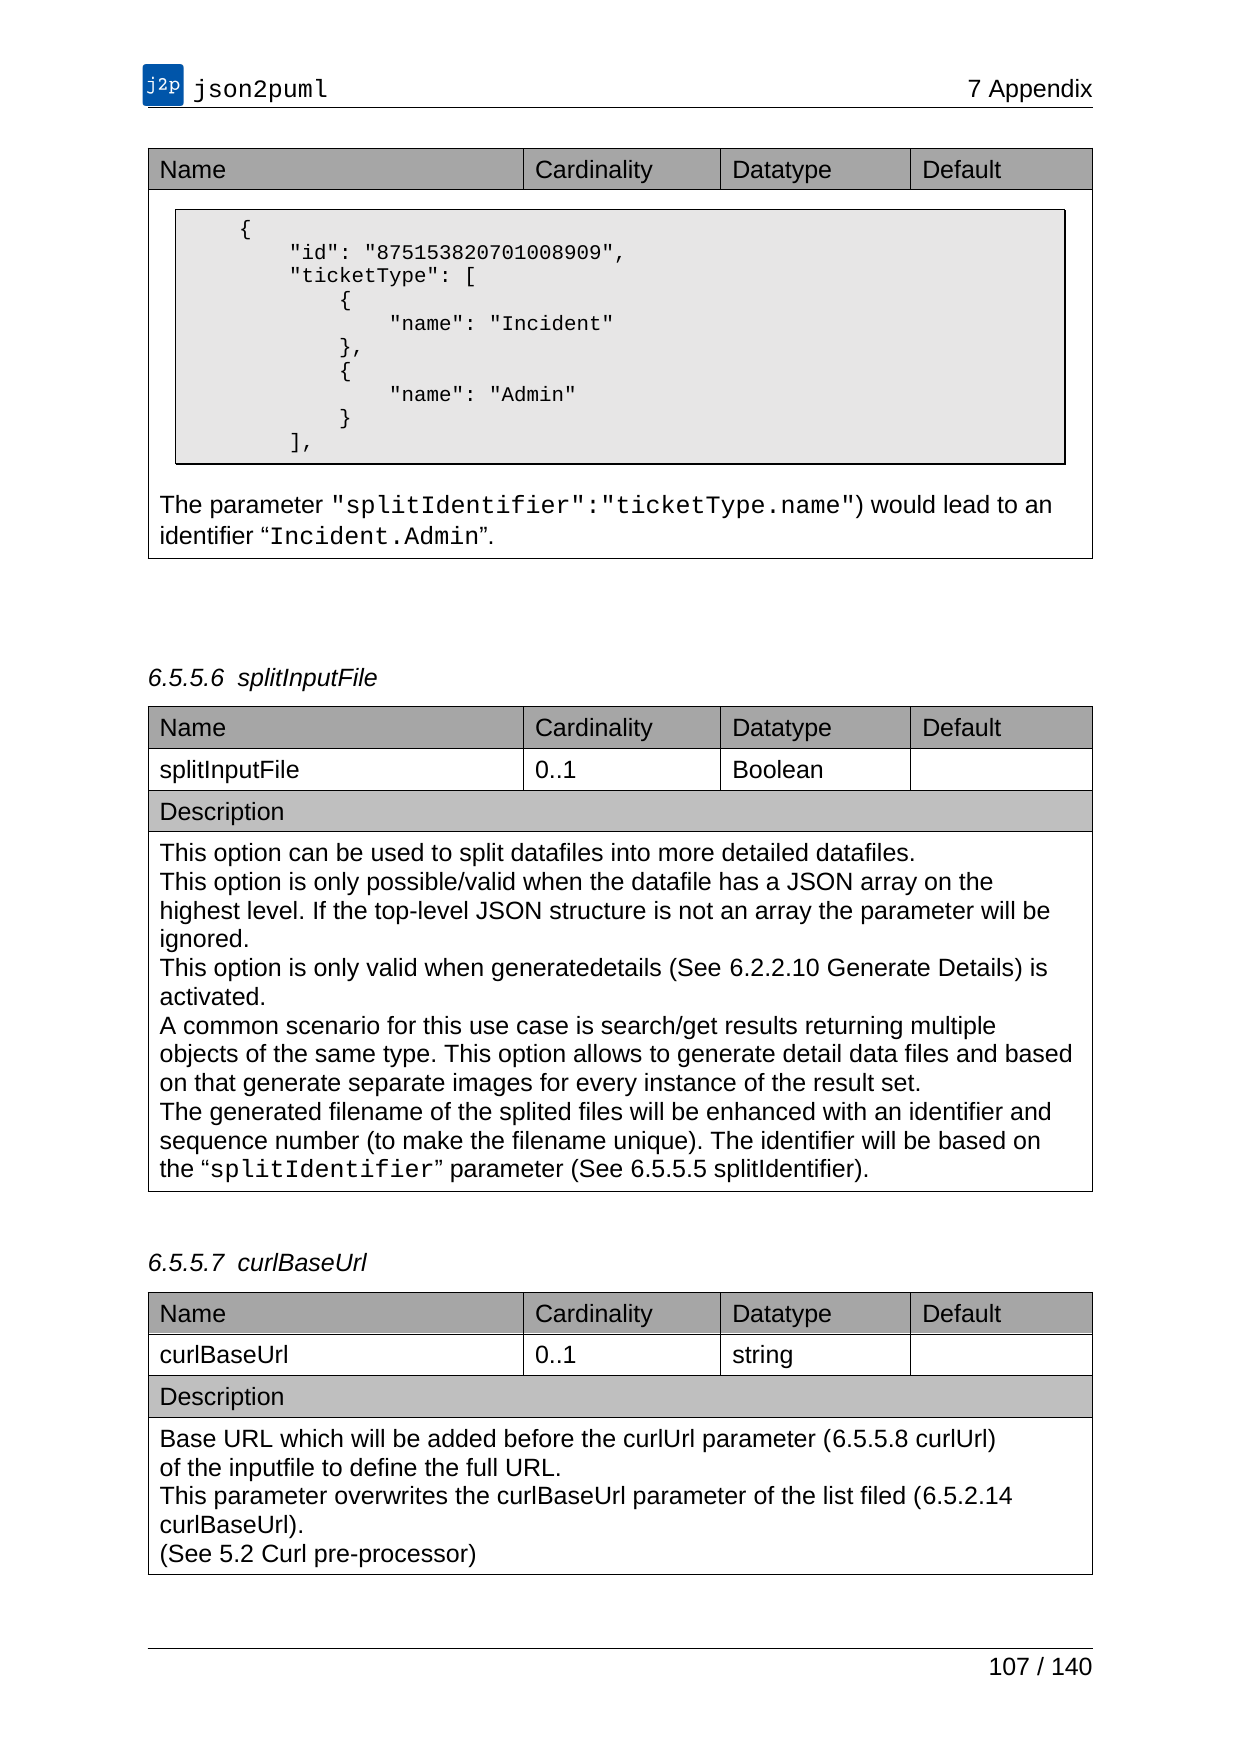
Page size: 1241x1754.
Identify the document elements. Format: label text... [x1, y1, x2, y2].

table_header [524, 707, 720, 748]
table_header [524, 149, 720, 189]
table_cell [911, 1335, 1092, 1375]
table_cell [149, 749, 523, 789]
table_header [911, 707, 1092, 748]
picture [142, 64, 184, 106]
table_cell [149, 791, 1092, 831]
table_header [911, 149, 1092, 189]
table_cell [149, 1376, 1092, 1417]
subtitle splitInputFile [148, 663, 1093, 691]
subtitle curlBaseUrl [148, 1248, 1093, 1277]
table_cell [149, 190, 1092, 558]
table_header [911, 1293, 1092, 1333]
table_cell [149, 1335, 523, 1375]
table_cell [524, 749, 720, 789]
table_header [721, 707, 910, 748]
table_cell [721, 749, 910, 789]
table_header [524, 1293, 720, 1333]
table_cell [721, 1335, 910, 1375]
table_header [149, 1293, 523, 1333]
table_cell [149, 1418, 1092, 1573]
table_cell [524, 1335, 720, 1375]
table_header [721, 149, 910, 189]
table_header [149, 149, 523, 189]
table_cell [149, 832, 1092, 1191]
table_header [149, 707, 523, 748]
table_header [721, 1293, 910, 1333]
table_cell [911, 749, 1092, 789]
